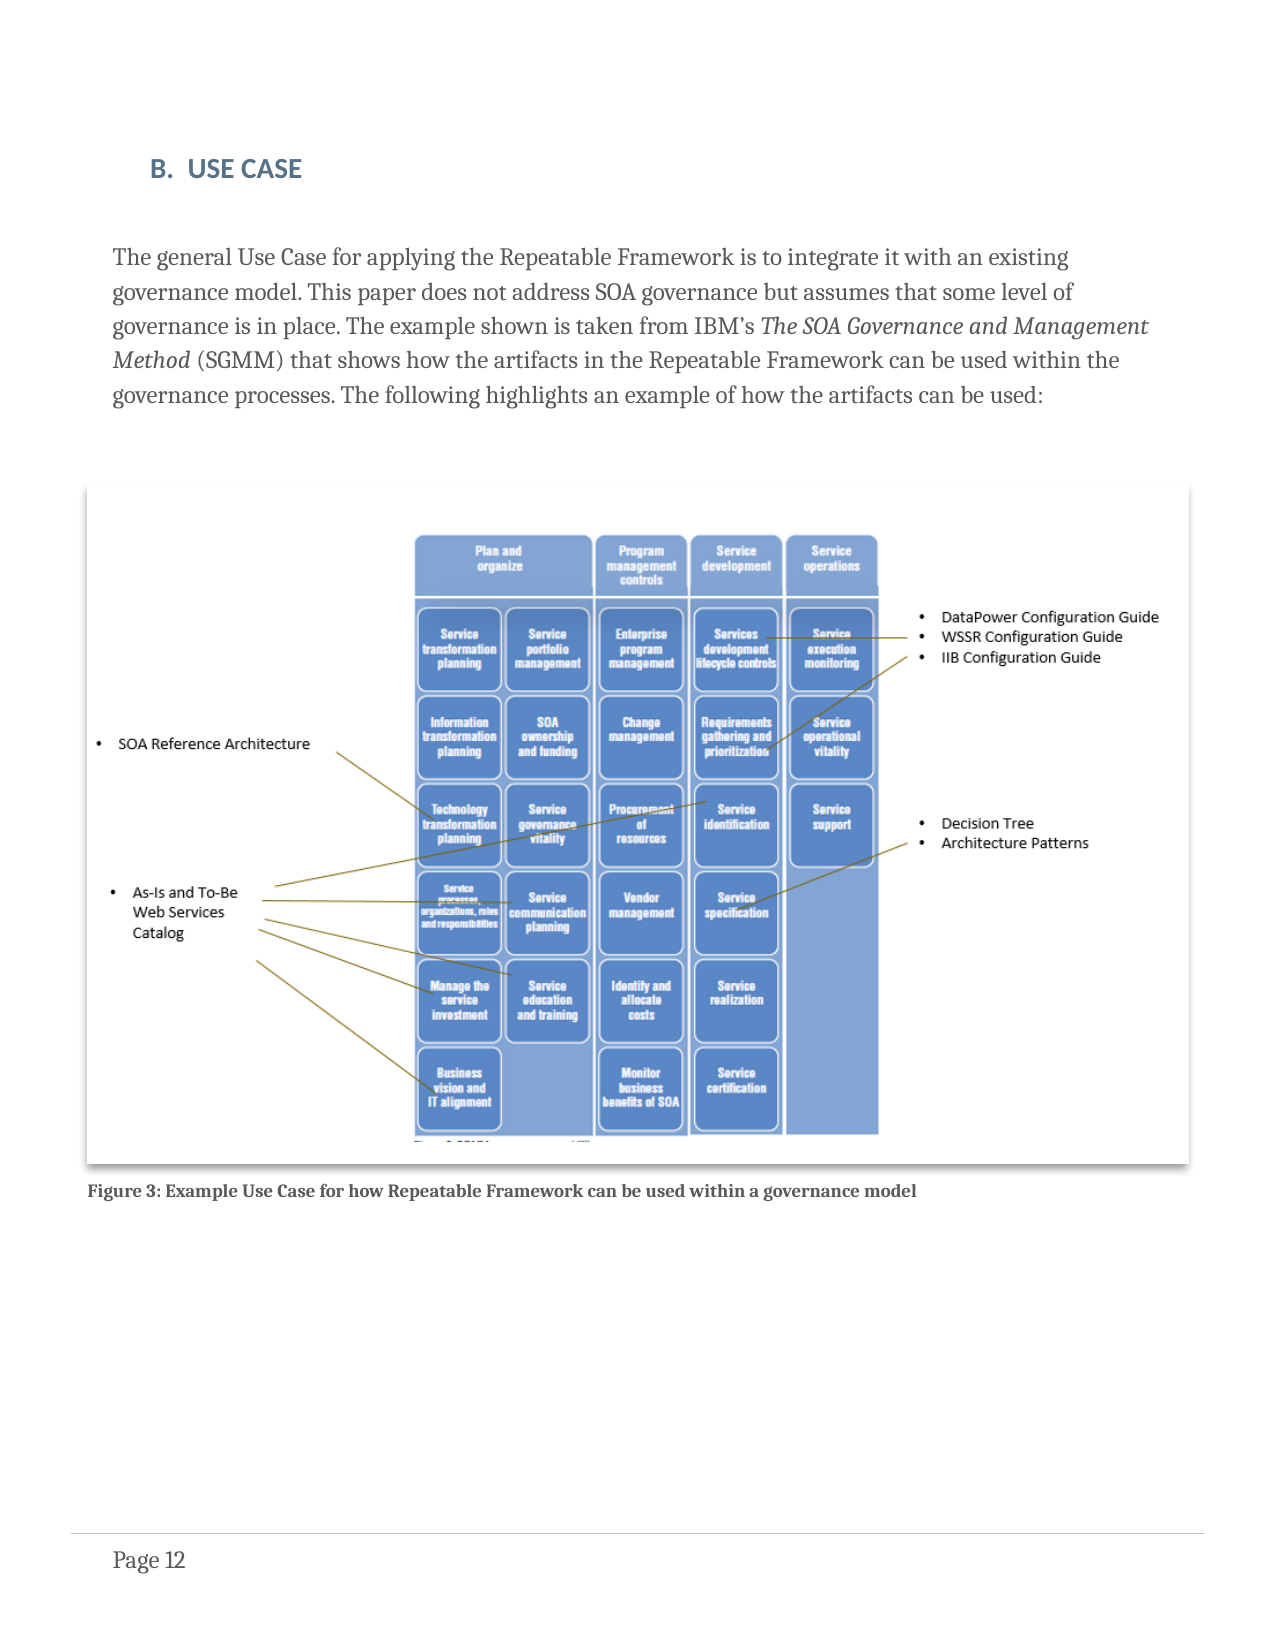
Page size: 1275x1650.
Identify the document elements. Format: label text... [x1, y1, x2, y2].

text The general Use Case for applying the Repeatable Framework is to integrate it with an existing governance model. This paper does not address SOA governance but assumes that some level of governance is in place. The example shown is taken from IBM’s The SOA Governance and Management Method (SGMM) that shows how the artifacts in the Repeatable Framework can be used within the governance processes. The following highlights an example of how the artifacts can be used: [112, 243, 1162, 410]
picture [87, 483, 1189, 1164]
subtitle Use Case [150, 150, 1162, 186]
